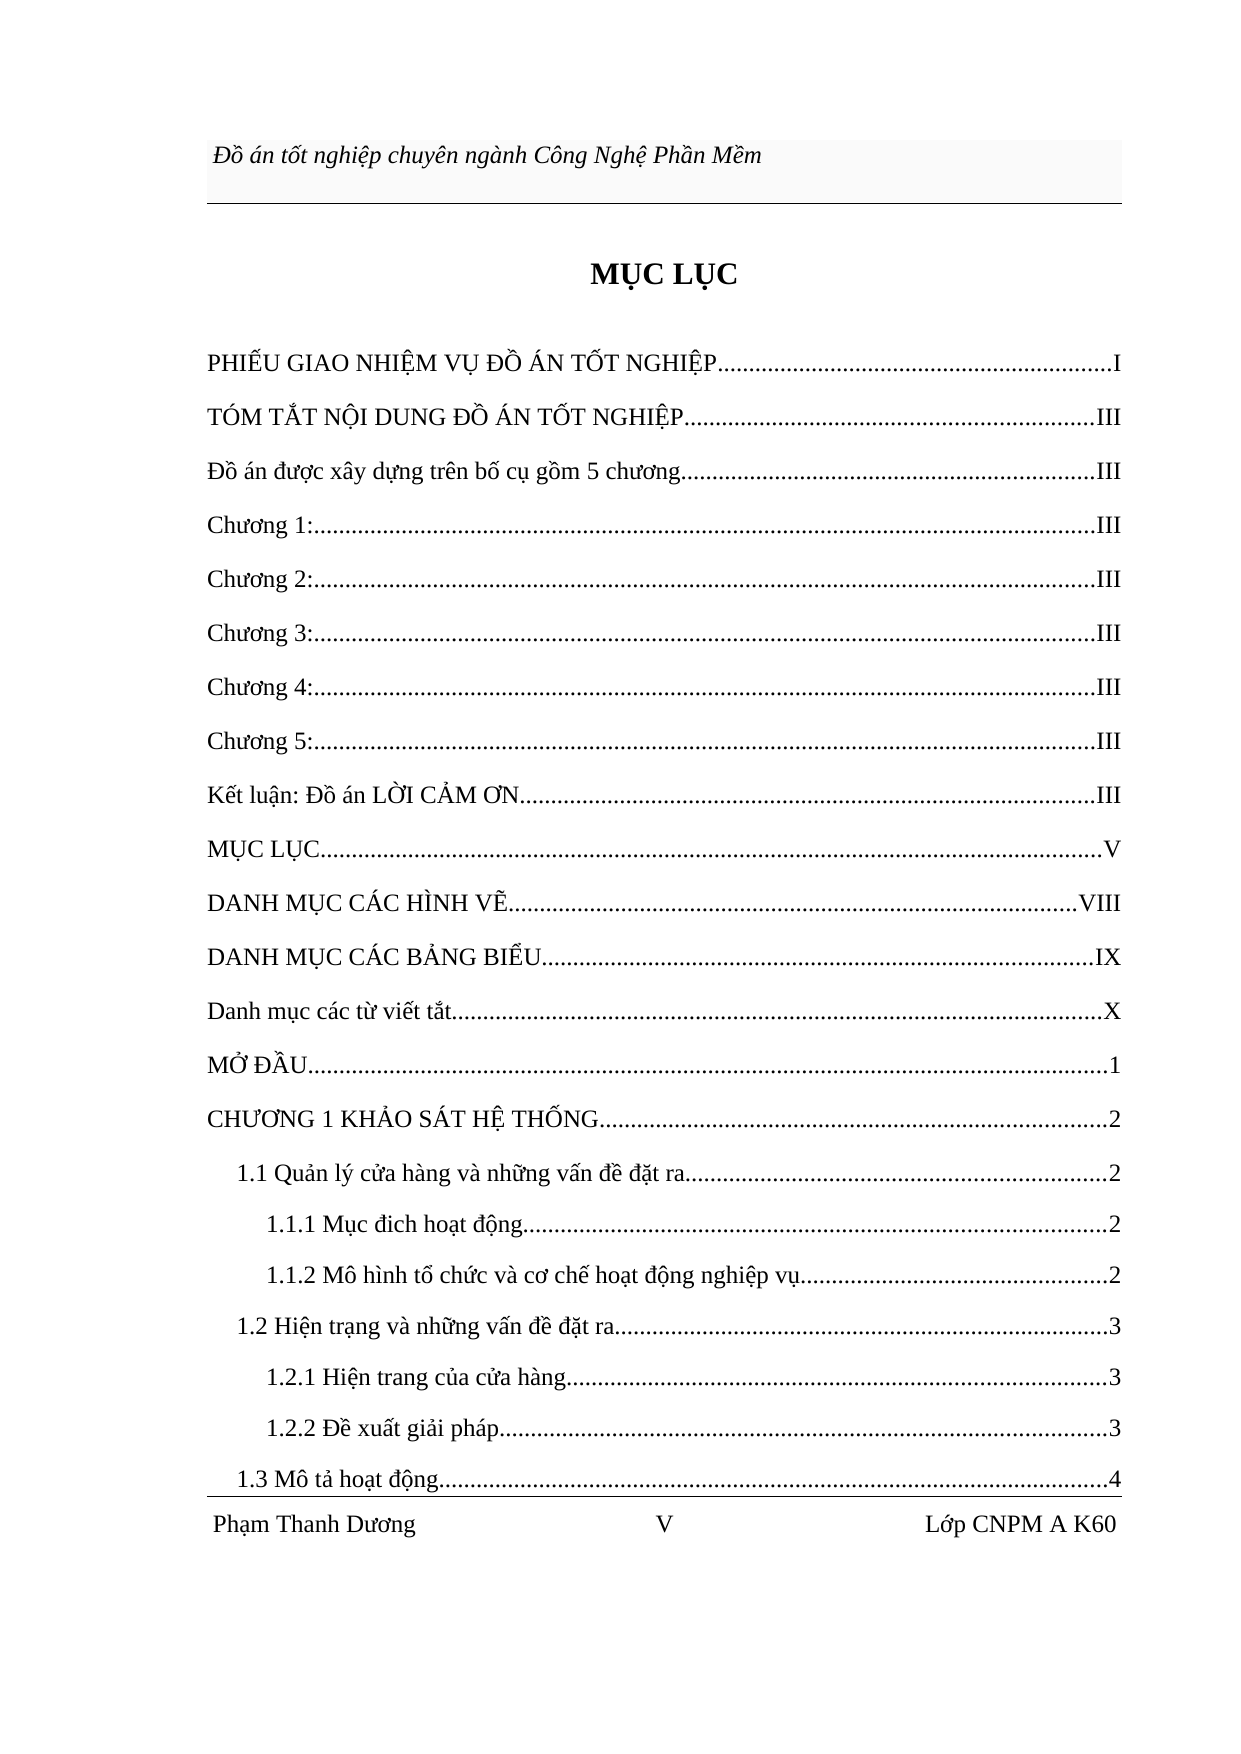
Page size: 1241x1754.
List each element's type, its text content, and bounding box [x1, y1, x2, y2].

text Chương 5: III [207, 726, 1122, 755]
text 1.3 Mô tả hoạt động 4 [236, 1464, 1122, 1493]
text 1.1 Quản lý cửa hàng và những vấn đề đặt ra 2 [236, 1158, 1122, 1186]
text PHIẾU GIAO NHIỆM VỤ ĐỒ ÁN TỐT NGHIỆP I [207, 348, 1122, 377]
text Danh mục các từ viết tắt X [207, 996, 1122, 1024]
text Chương 2: III [207, 564, 1122, 593]
text 1.1.2 Mô hình tổ chức và cơ chế hoạt động nghiệp vụ 2 [266, 1260, 1122, 1289]
text DANH MỤC CÁC BẢNG BIỂU IX [207, 942, 1122, 971]
text DANH MỤC CÁC HÌNH VẼ VIII [207, 888, 1122, 917]
text Đồ án được xây dựng trên bố cụ gồm 5 chương III [207, 456, 1122, 485]
text 1.2.1 Hiện trang của cửa hàng 3 [266, 1362, 1122, 1391]
text Chương 1: III [207, 510, 1122, 539]
text Chương 4: III [207, 672, 1122, 701]
text 1.2 Hiện trạng và những vấn đề đặt ra 3 [236, 1311, 1122, 1340]
text MỤC LỤC V [207, 834, 1122, 863]
text Chương 3: III [207, 618, 1122, 647]
text CHƯƠNG 1 KHẢO SÁT HỆ THỐNG 2 [207, 1104, 1122, 1132]
text 1.1.1 Mục đich hoạt động 2 [266, 1209, 1122, 1237]
subtitle MỤC LỤC [207, 255, 1122, 291]
text TÓM TẮT NỘI DUNG ĐỒ ÁN TỐT NGHIỆP III [207, 402, 1122, 431]
text MỞ ĐẦU 1 [207, 1050, 1122, 1078]
text Kết luận: Đồ án LỜI CẢM ƠN III [207, 780, 1122, 809]
text 1.2.2 Đề xuất giải pháp 3 [266, 1413, 1122, 1442]
